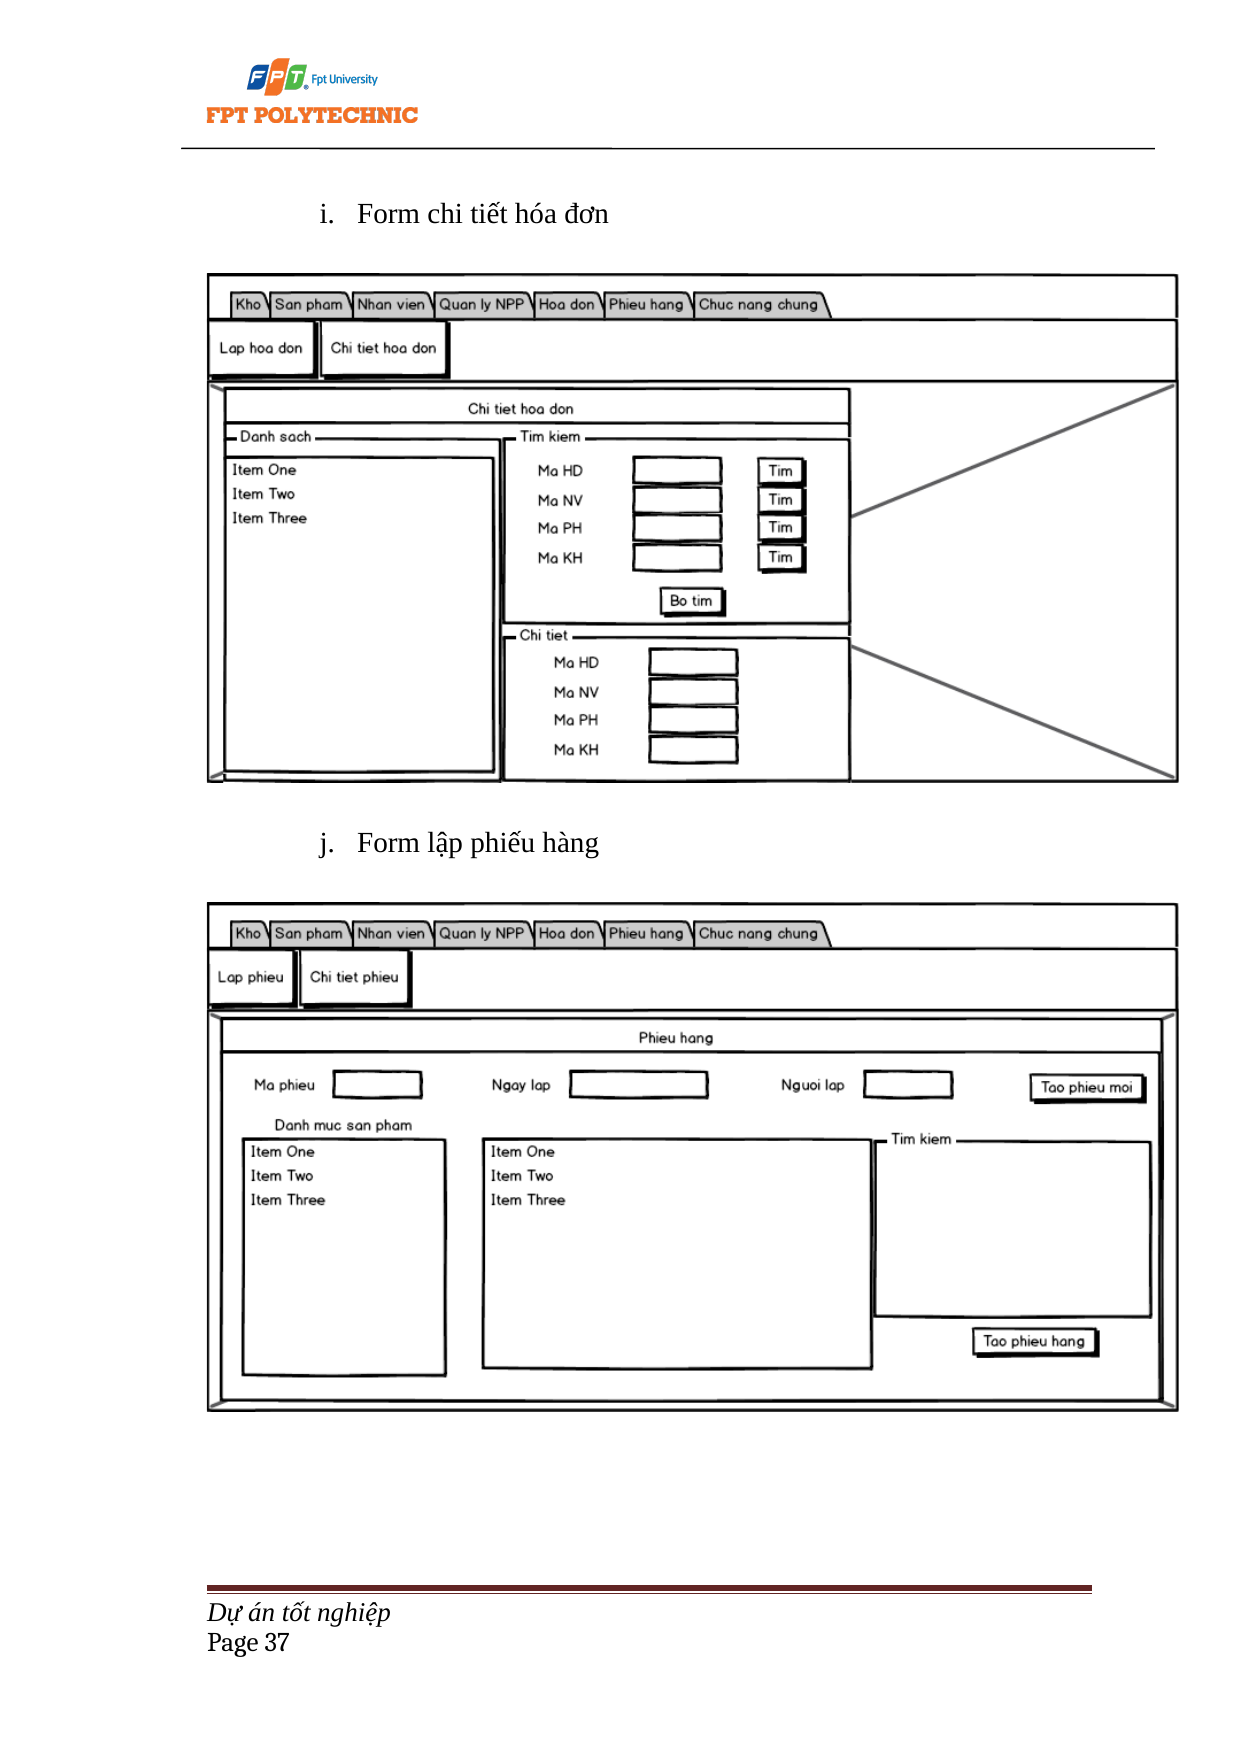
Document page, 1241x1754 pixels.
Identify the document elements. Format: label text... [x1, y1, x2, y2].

picture [206, 902, 1179, 1412]
picture [206, 58, 418, 123]
picture [206, 273, 1179, 783]
list Form lập phiếu hàng [319, 826, 1092, 859]
list Form chi tiết hóa đơn [319, 196, 1092, 230]
